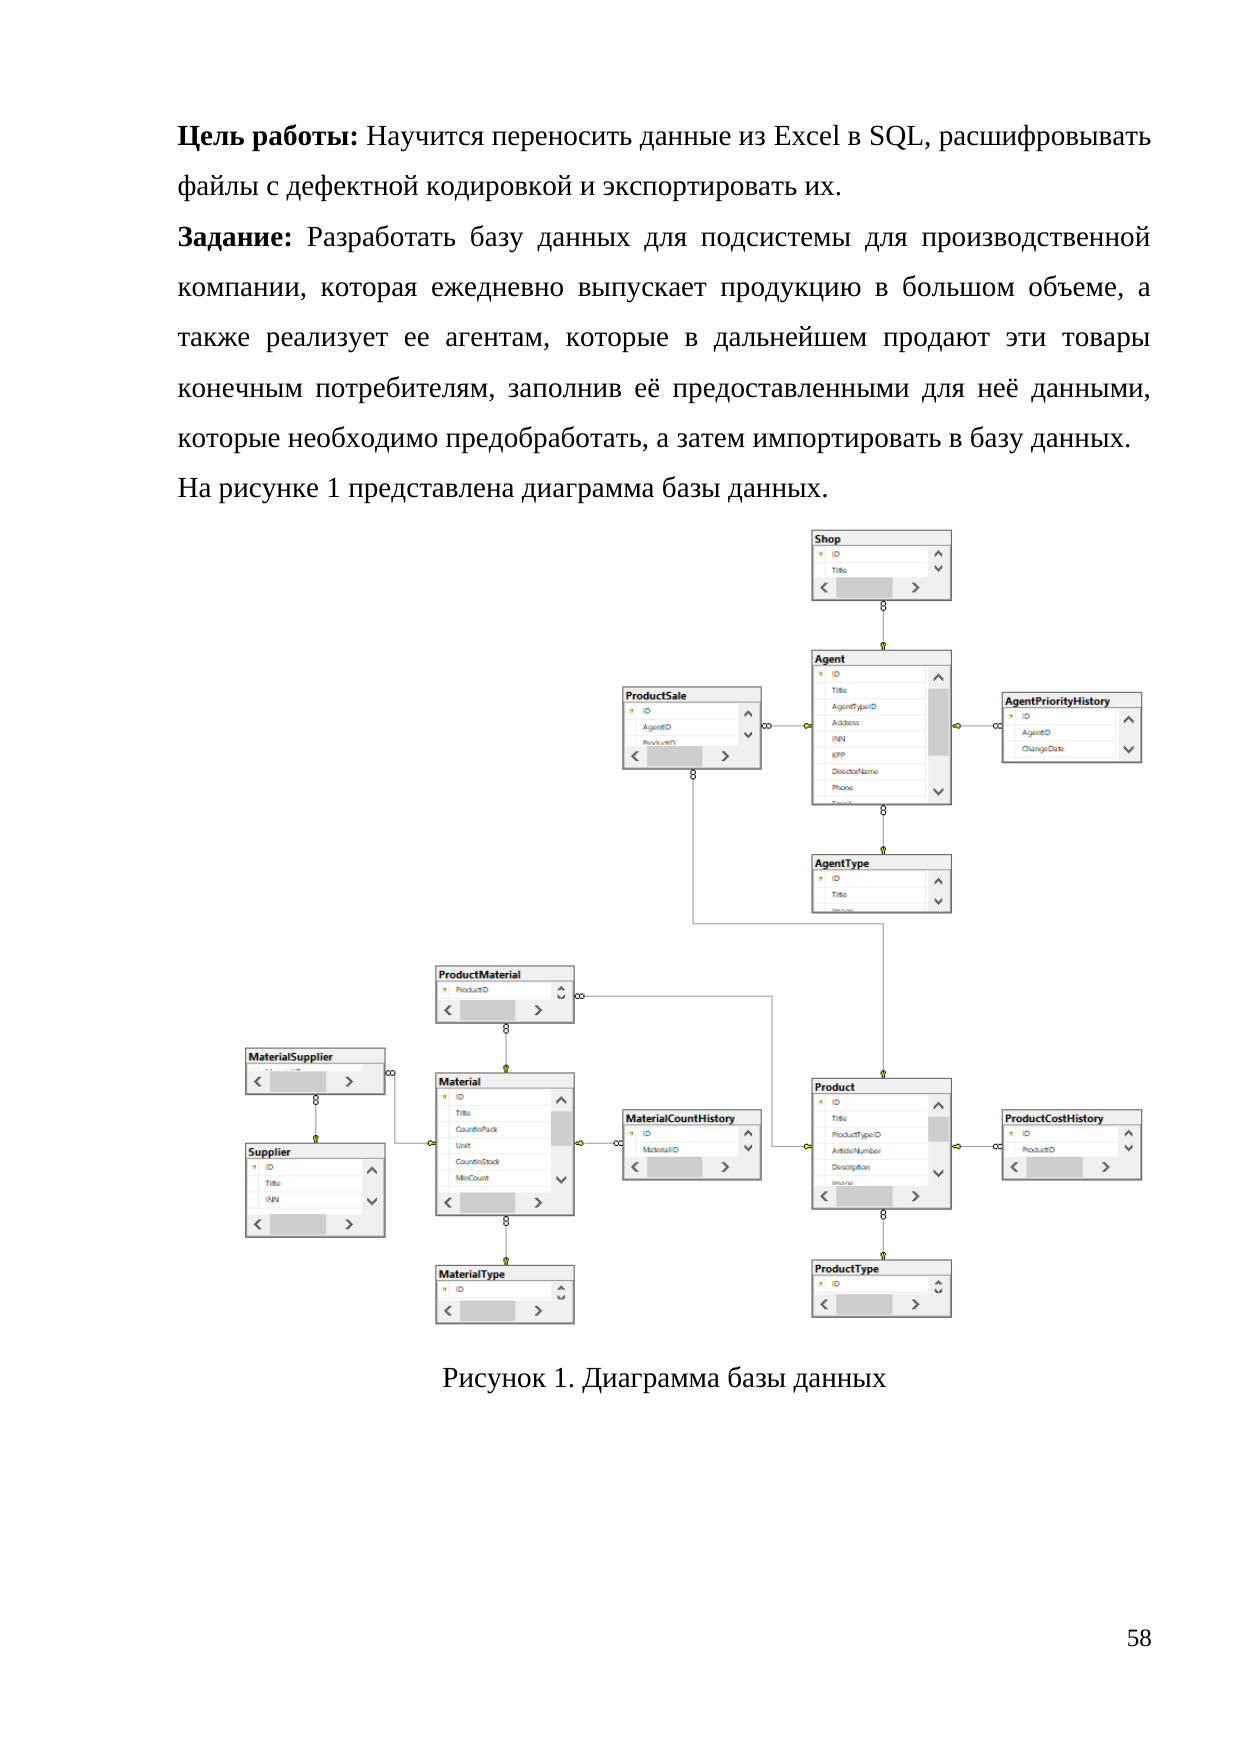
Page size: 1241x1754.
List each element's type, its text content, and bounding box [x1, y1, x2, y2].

picture [177, 520, 1152, 1346]
text Цель работы: Научится переносить данные из Excel в SQL, расшифровывать файлы с дефектной кодировкой и экспортировать их. [177, 118, 1152, 202]
text Рисунок 1. Диаграмма базы данных [177, 1360, 1152, 1394]
text На рисунке 1 представлена диаграмма базы данных. [177, 470, 1152, 504]
text Задание: Разработать базу данных для подсистемы для производственной компании, которая ежедневно выпускает продукцию в большом объеме, а также реализует ее агентам, которые в дальнейшем продают эти товары конечным потребителям, заполнив её предоставленными для неё данными, которые необходимо предобработать, а затем импортировать в базу данных. [177, 219, 1152, 453]
